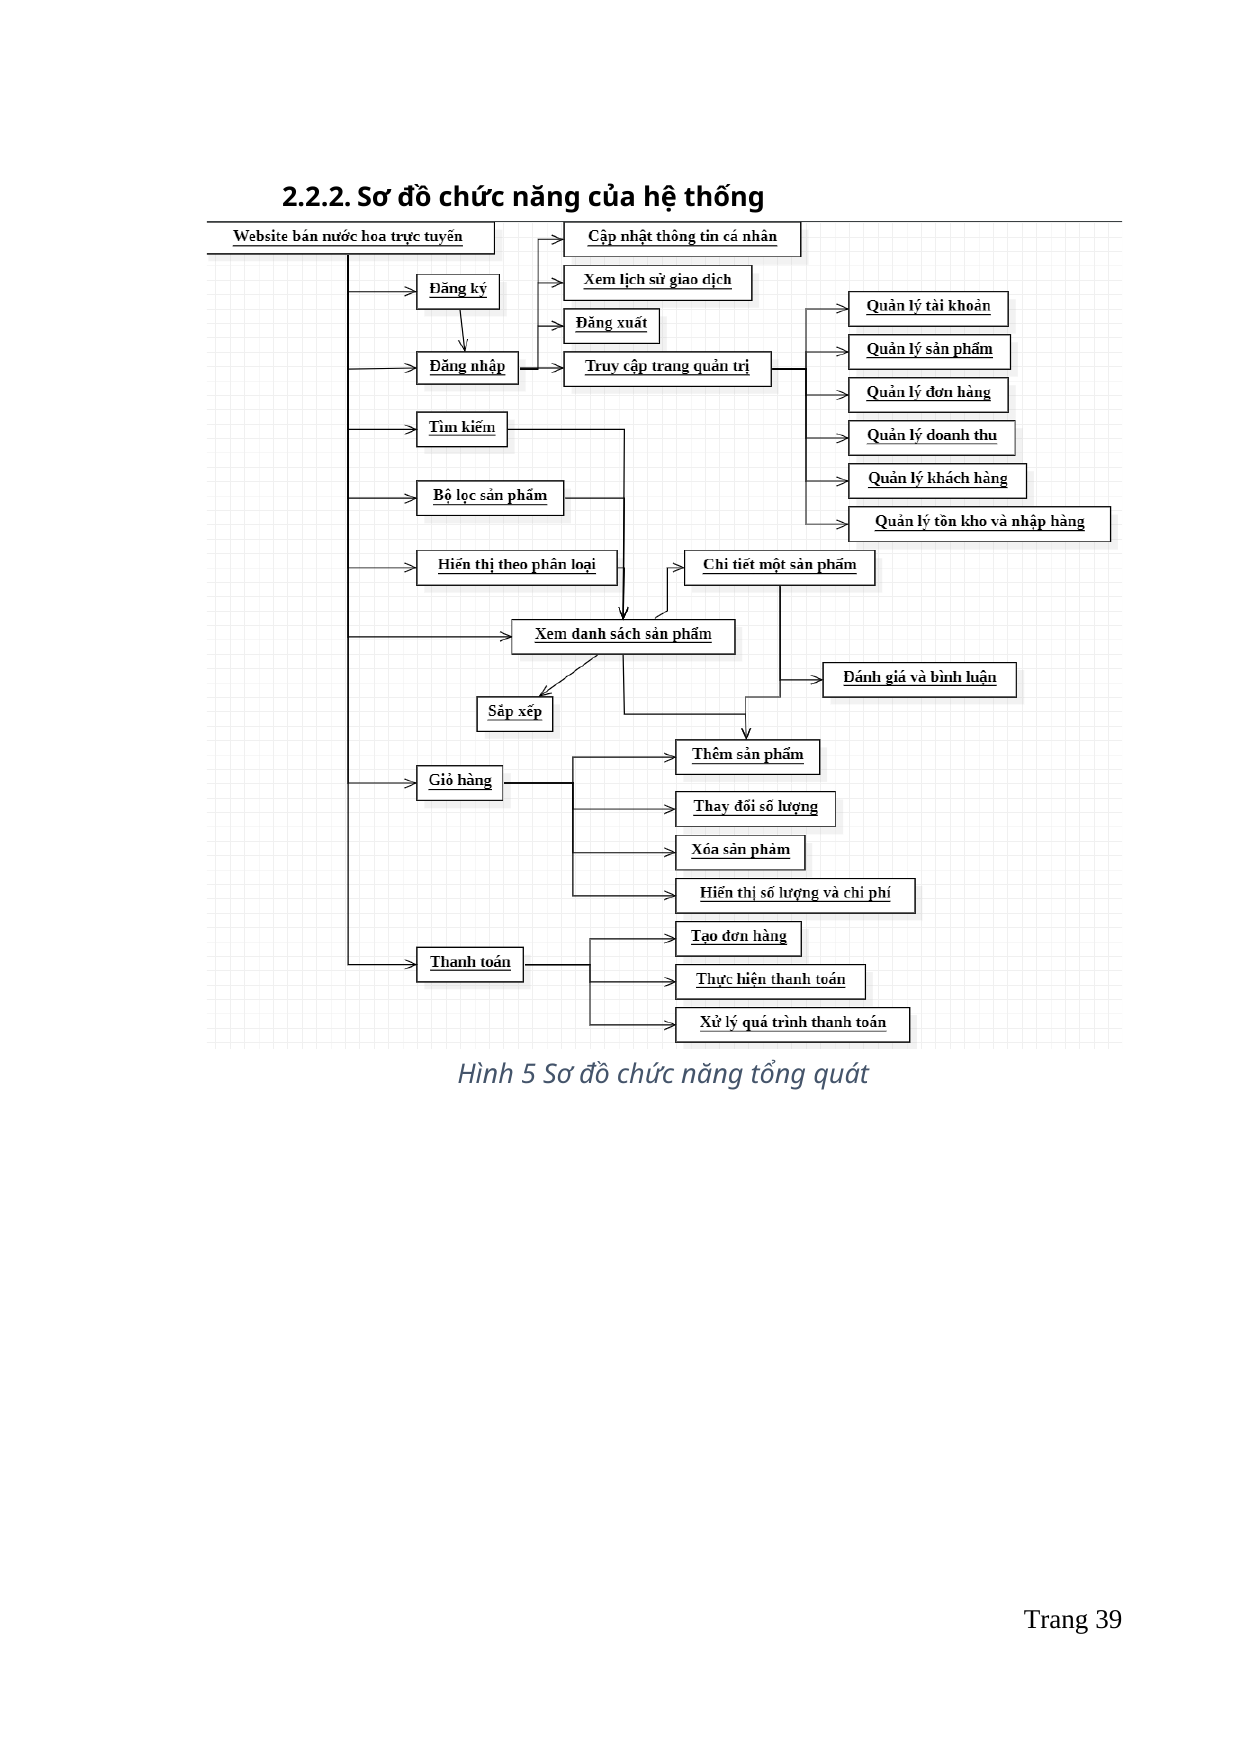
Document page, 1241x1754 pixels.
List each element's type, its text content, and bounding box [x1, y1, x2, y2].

text Hình 5 Sơ đồ chức năng tổng quát [207, 1055, 1122, 1092]
picture [206, 221, 1123, 1049]
subtitle Sơ đồ chức năng của hệ thống [282, 177, 1122, 214]
